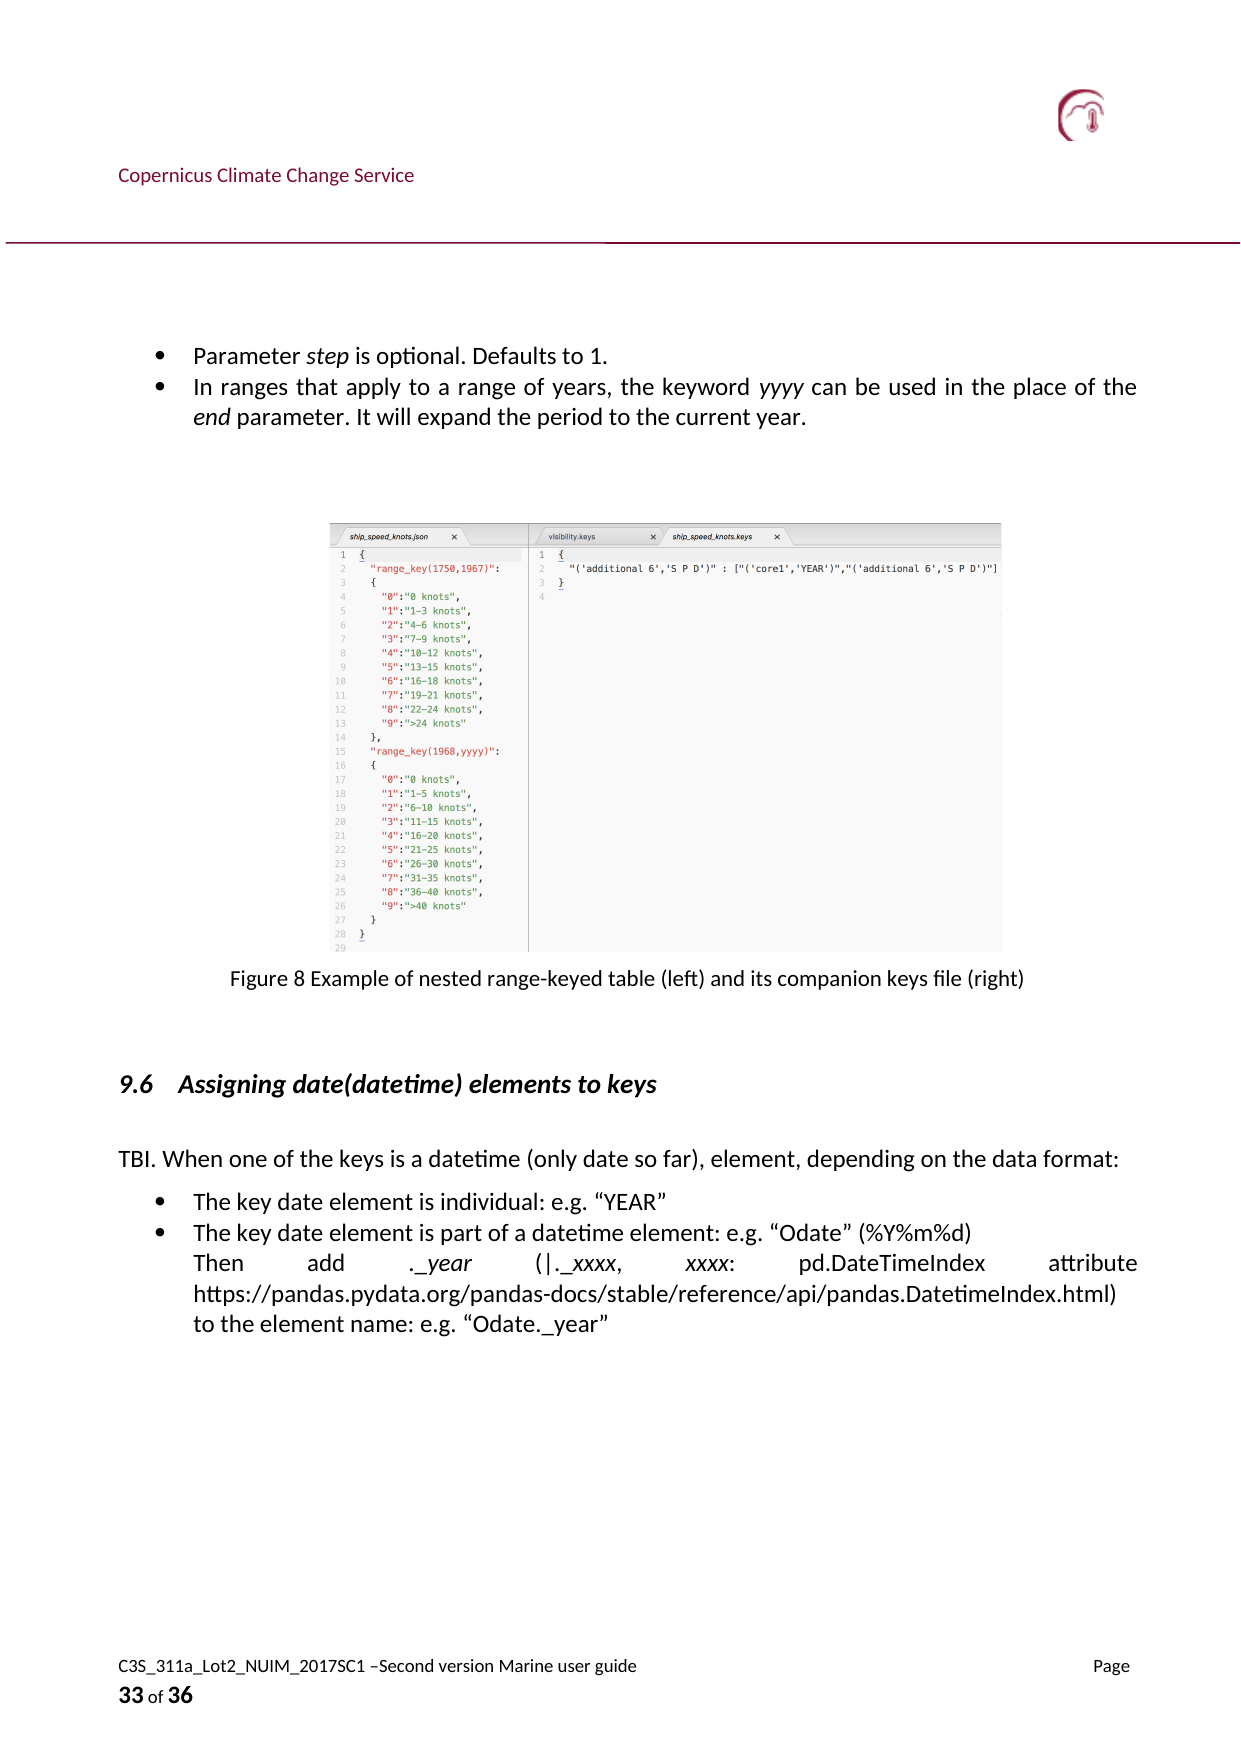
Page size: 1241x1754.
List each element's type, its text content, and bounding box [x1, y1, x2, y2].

list The key date element is individual: e.g. “YEAR” [156, 1186, 1138, 1217]
subtitle Assigning date(datetime) elements to keys [118, 1067, 1138, 1100]
list Then add ._year (|._xxxx, xxxx: pd.DateTimeIndex attribute https://pandas.pydata.org/pandas-docs/stable/reference/api/pandas.DatetimeIndex.html) to the element name: e.g. “Odate._year” [193, 1247, 1138, 1339]
list In ranges that apply to a range of years, the keyword yyyy can be used in the place of the end parameter. It will expand the period to the current year. [156, 371, 1138, 432]
text TBI. When one of the keys is a datetime (only date so far), element, depending on the data format: [118, 1143, 1138, 1174]
picture [329, 523, 1002, 952]
list The key date element is part of a datetime element: e.g. “Odate” (%Y%m%d) [156, 1217, 1138, 1247]
list Parameter step is optional. Defaults to 1. [156, 340, 1138, 371]
